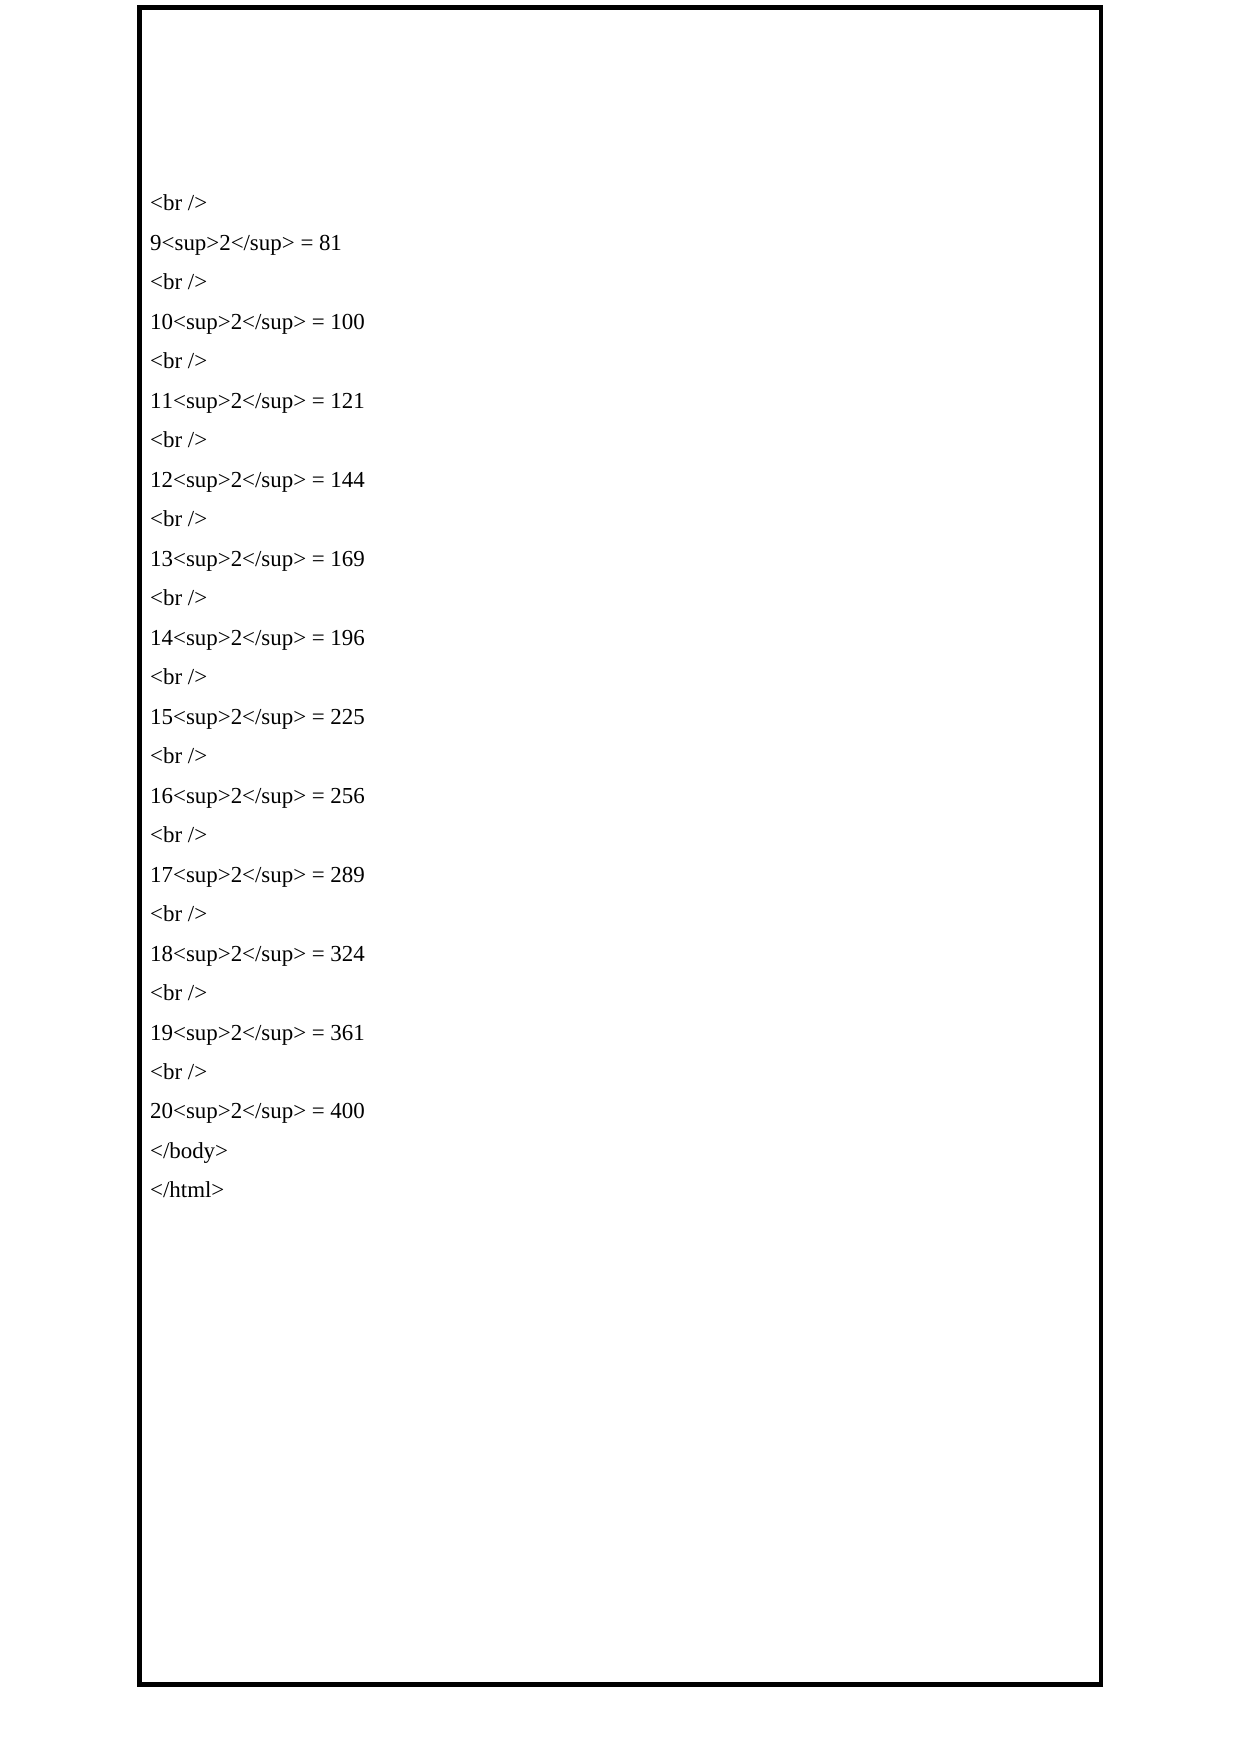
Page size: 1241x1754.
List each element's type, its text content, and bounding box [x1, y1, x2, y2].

text <br /> [150, 189, 1090, 216]
text 17<sup>2</sup> = 289 [150, 861, 1090, 887]
text <br /> [150, 663, 1090, 689]
text 10<sup>2</sup> = 100 [150, 308, 1090, 334]
text <br /> [150, 900, 1090, 926]
text </body> [150, 1137, 1090, 1163]
text 13<sup>2</sup> = 169 [150, 545, 1090, 571]
text 14<sup>2</sup> = 196 [150, 624, 1090, 650]
text <br /> [150, 979, 1090, 1005]
text </html> [150, 1176, 1090, 1203]
text <br /> [150, 426, 1090, 453]
text <br /> [150, 1058, 1090, 1084]
text 16<sup>2</sup> = 256 [150, 782, 1090, 808]
text <br /> [150, 584, 1090, 611]
text 20<sup>2</sup> = 400 [150, 1097, 1090, 1124]
text <br /> [150, 347, 1090, 374]
text <br /> [150, 268, 1090, 295]
text 9<sup>2</sup> = 81 [150, 229, 1090, 255]
text <br /> [150, 505, 1090, 532]
text <br /> [150, 742, 1090, 768]
text 19<sup>2</sup> = 361 [150, 1018, 1090, 1045]
text 18<sup>2</sup> = 324 [150, 939, 1090, 966]
text 11<sup>2</sup> = 121 [150, 387, 1090, 413]
text 12<sup>2</sup> = 144 [150, 466, 1090, 492]
text 15<sup>2</sup> = 225 [150, 703, 1090, 729]
text <br /> [150, 821, 1090, 847]
